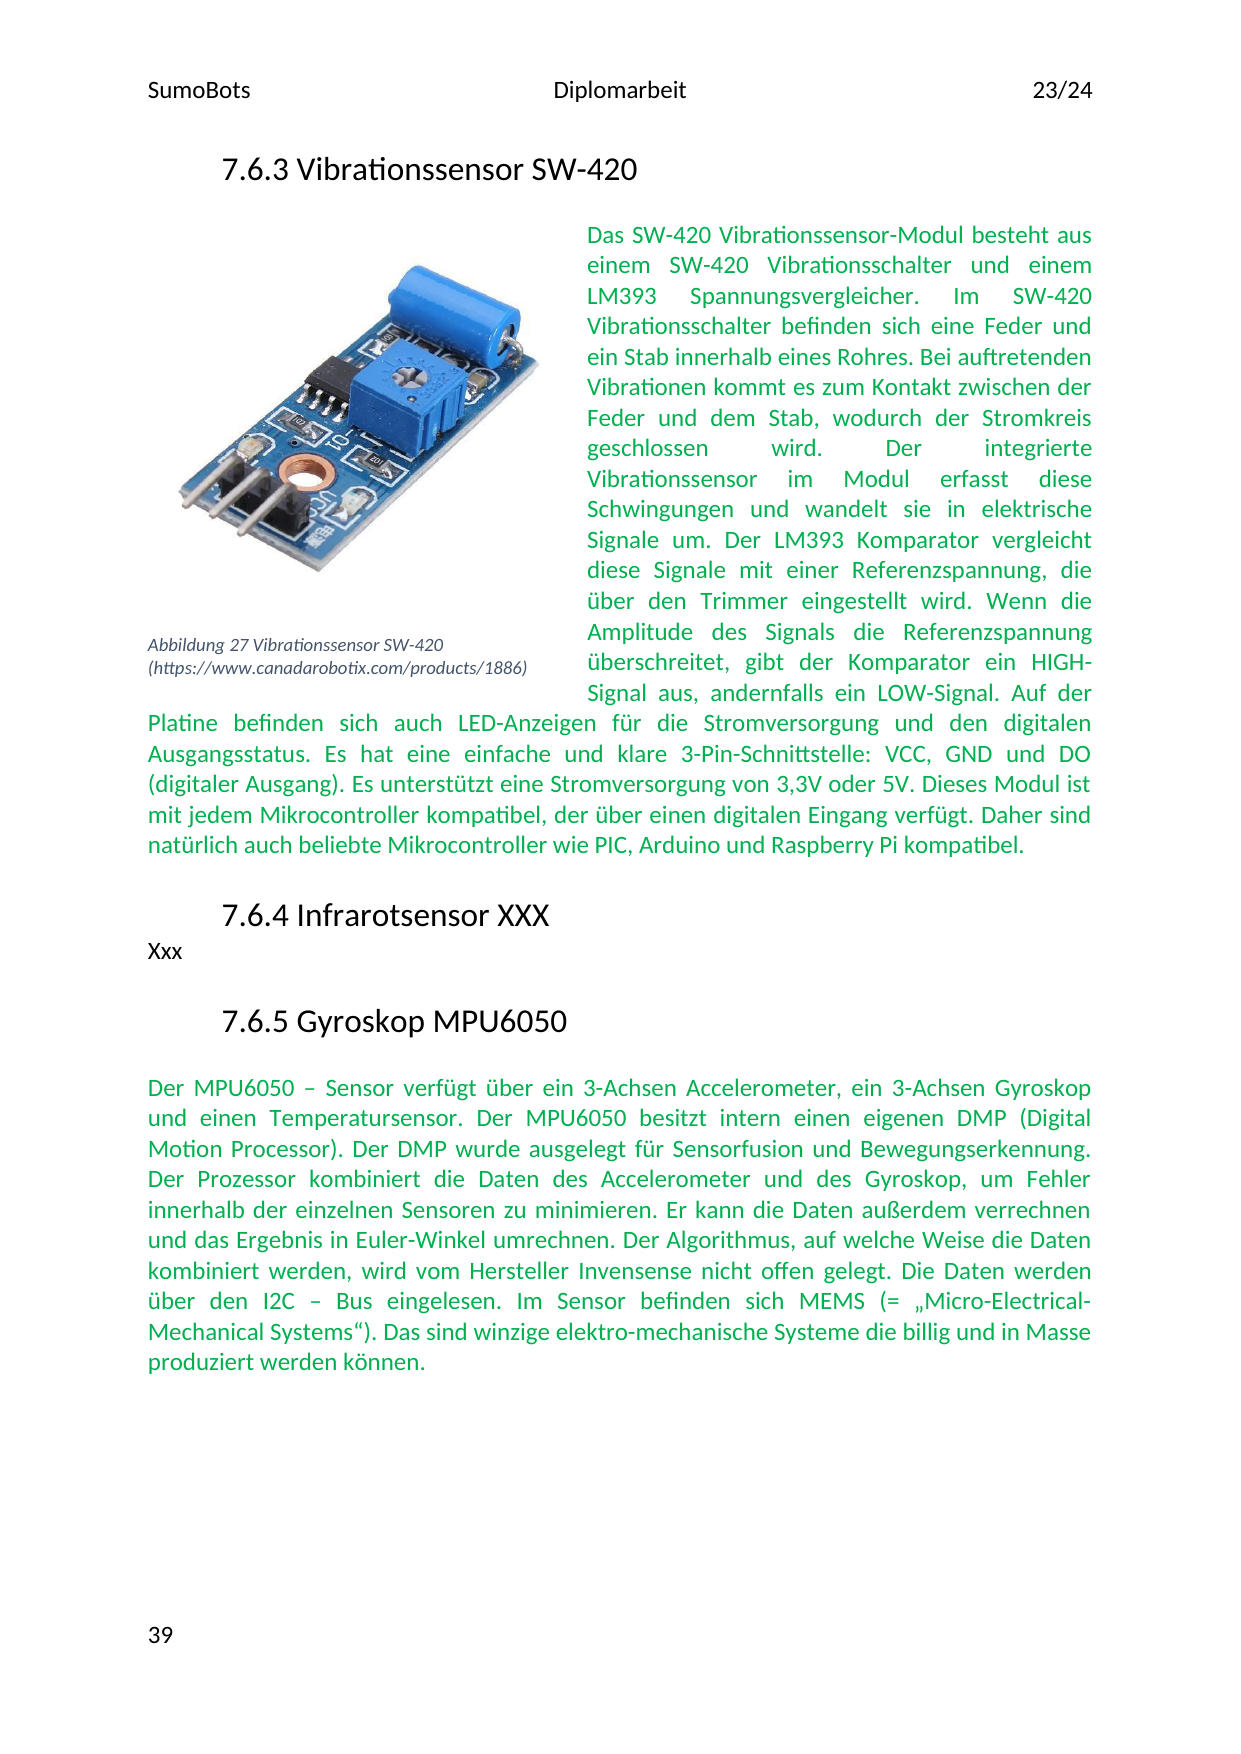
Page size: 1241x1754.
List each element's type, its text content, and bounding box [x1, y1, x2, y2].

subtitle Infrarotsensor XXX [221, 894, 1093, 935]
text Der MPU6050 – Sensor verfügt über ein 3-Achsen Accelerometer, ein 3-Achsen Gyroskop und einen Temperatursensor. Der MPU6050 besitzt intern einen eigenen DMP (Digital Motion Processor). Der DMP wurde ausgelegt für Sensorfusion und Bewegungserkennung. Der Prozessor kombiniert die Daten des Accelerometer und des Gyroskop, um Fehler innerhalb der einzelnen Sensoren zu minimieren. Er kann die Daten außerdem verrechnen und das Ergebnis in Euler-Winkel umrechnen. Der Algorithmus, auf welche Weise die Daten kombiniert werden, wird vom Hersteller Invensense nicht offen gelegt. Die Daten werden über den I2C – Bus eingelesen. Im Sensor befinden sich MEMS (= „Micro-Electrical-Mechanical Systems“). Das sind winzige elektro-mechanische Systeme die billig und in Masse produziert werden können. [148, 1072, 1093, 1377]
picture [147, 220, 569, 624]
subtitle Vibrationssensor SW-420 [221, 148, 1093, 188]
subtitle Gyroskop MPU6050 [221, 1000, 1093, 1041]
text Xxx [148, 935, 1093, 966]
